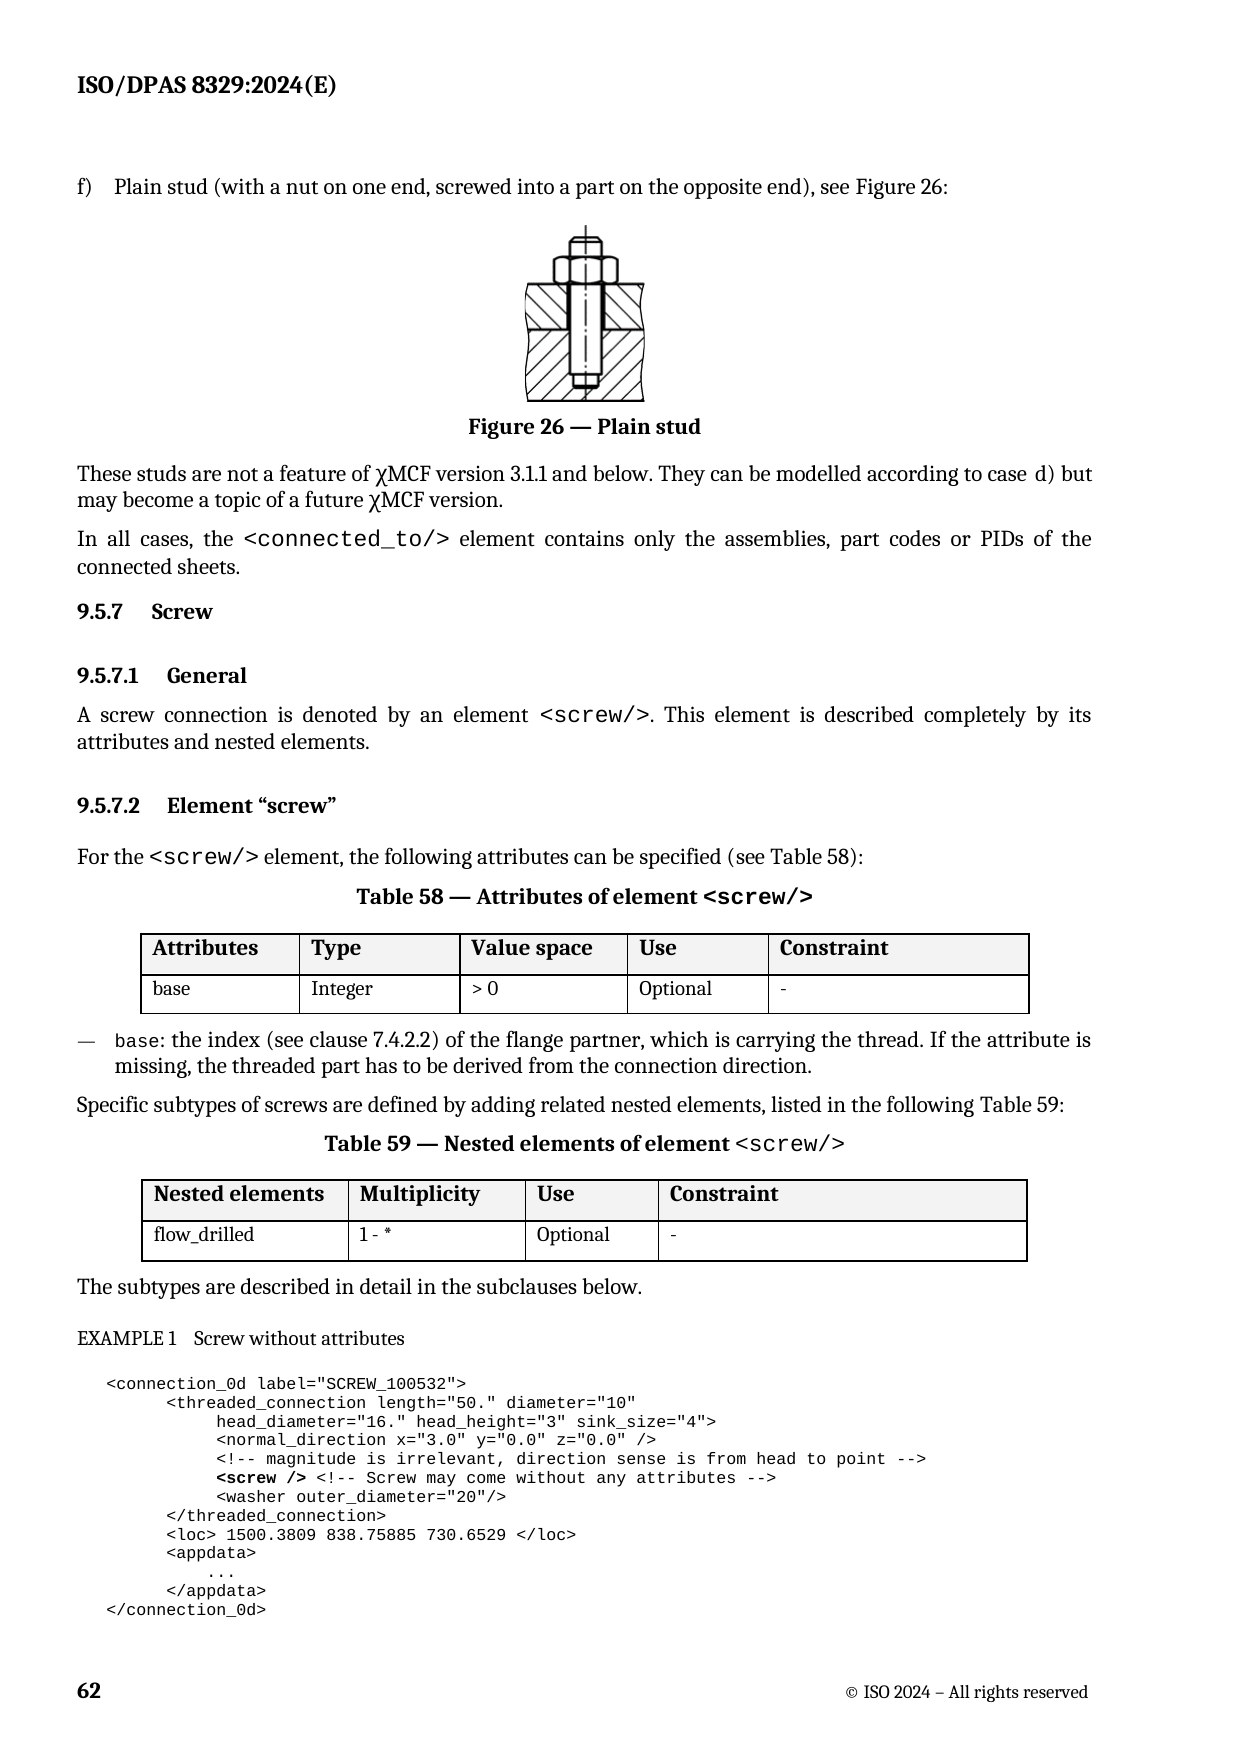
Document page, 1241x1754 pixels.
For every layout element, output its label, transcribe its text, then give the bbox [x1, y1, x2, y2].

text <appdata> [94, 1545, 1075, 1564]
list base: the index (see clause 7.4.2.2) of the flange partner, which is carrying the thread. If the attribute is missing, the threaded part has to be derived from the connection direction. [77, 1027, 1092, 1079]
text A screw connection is denoted by an element <screw/>. This element is described completely by its attributes and nested elements. [77, 701, 1092, 755]
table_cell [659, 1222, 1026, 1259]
text These studs are not a feature of χMCF version 3.1.1 and below. They can be modelled according to case d) but may become a topic of a future χMCF version. [77, 461, 1092, 514]
text <normal_direction x="3.0" y="0.0" z="0.0" /> [94, 1432, 1075, 1451]
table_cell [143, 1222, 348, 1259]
text </threaded_connection> [94, 1507, 1075, 1526]
text </connection_0d> [94, 1602, 1075, 1621]
text Table 58 — Attributes of element <screw/> [77, 884, 1092, 912]
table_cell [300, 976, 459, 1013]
text <connection_0d label="SCREW_100532"> [94, 1375, 1075, 1394]
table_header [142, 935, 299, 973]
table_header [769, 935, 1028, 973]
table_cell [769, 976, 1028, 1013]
subtitle Element “screw” [77, 793, 1092, 819]
text ... [94, 1564, 1075, 1583]
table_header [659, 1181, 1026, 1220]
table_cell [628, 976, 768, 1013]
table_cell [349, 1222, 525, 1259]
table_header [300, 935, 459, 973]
subtitle Screw [77, 599, 1092, 625]
text <loc> 1500.3809 838.75885 730.6529 </loc> [94, 1526, 1075, 1545]
text <washer outer_diameter="20"/> [94, 1488, 1075, 1507]
picture [524, 225, 645, 402]
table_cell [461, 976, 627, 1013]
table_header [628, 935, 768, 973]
text EXAMPLE 1 Screw without attributes [77, 1325, 1092, 1350]
list Plain stud (with a nut on one end, screwed into a part on the opposite end), see Figure 26: [77, 174, 1092, 200]
text <!-- magnitude is irrelevant, direction sense is from head to point --> [94, 1451, 1075, 1470]
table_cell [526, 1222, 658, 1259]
text Figure 26 — Plain stud [77, 414, 1092, 440]
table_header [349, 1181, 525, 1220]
text <threaded_connection length="50." diameter="10" [94, 1394, 1075, 1413]
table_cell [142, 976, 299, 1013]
text In all cases, the <connected_to/> element contains only the assemblies, part codes or PIDs of the connected sheets. [77, 526, 1092, 580]
text </appdata> [94, 1583, 1075, 1602]
text <screw /> <!-- Screw may come without any attributes --> [94, 1470, 1075, 1488]
text Specific subtypes of screws are defined by adding related nested elements, listed in the following Table 59: [77, 1092, 1092, 1118]
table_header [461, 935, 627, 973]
text head_diameter="16." head_height="3" sink_size="4"> [94, 1413, 1075, 1432]
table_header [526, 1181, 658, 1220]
text The subtypes are described in detail in the subclauses below. [77, 1274, 1092, 1300]
text For the <screw/> element, the following attributes can be specified (see Table 58): [77, 844, 1092, 872]
text Table 59 — Nested elements of element <screw/> [77, 1131, 1092, 1158]
subtitle General [77, 663, 1092, 689]
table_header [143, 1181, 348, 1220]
